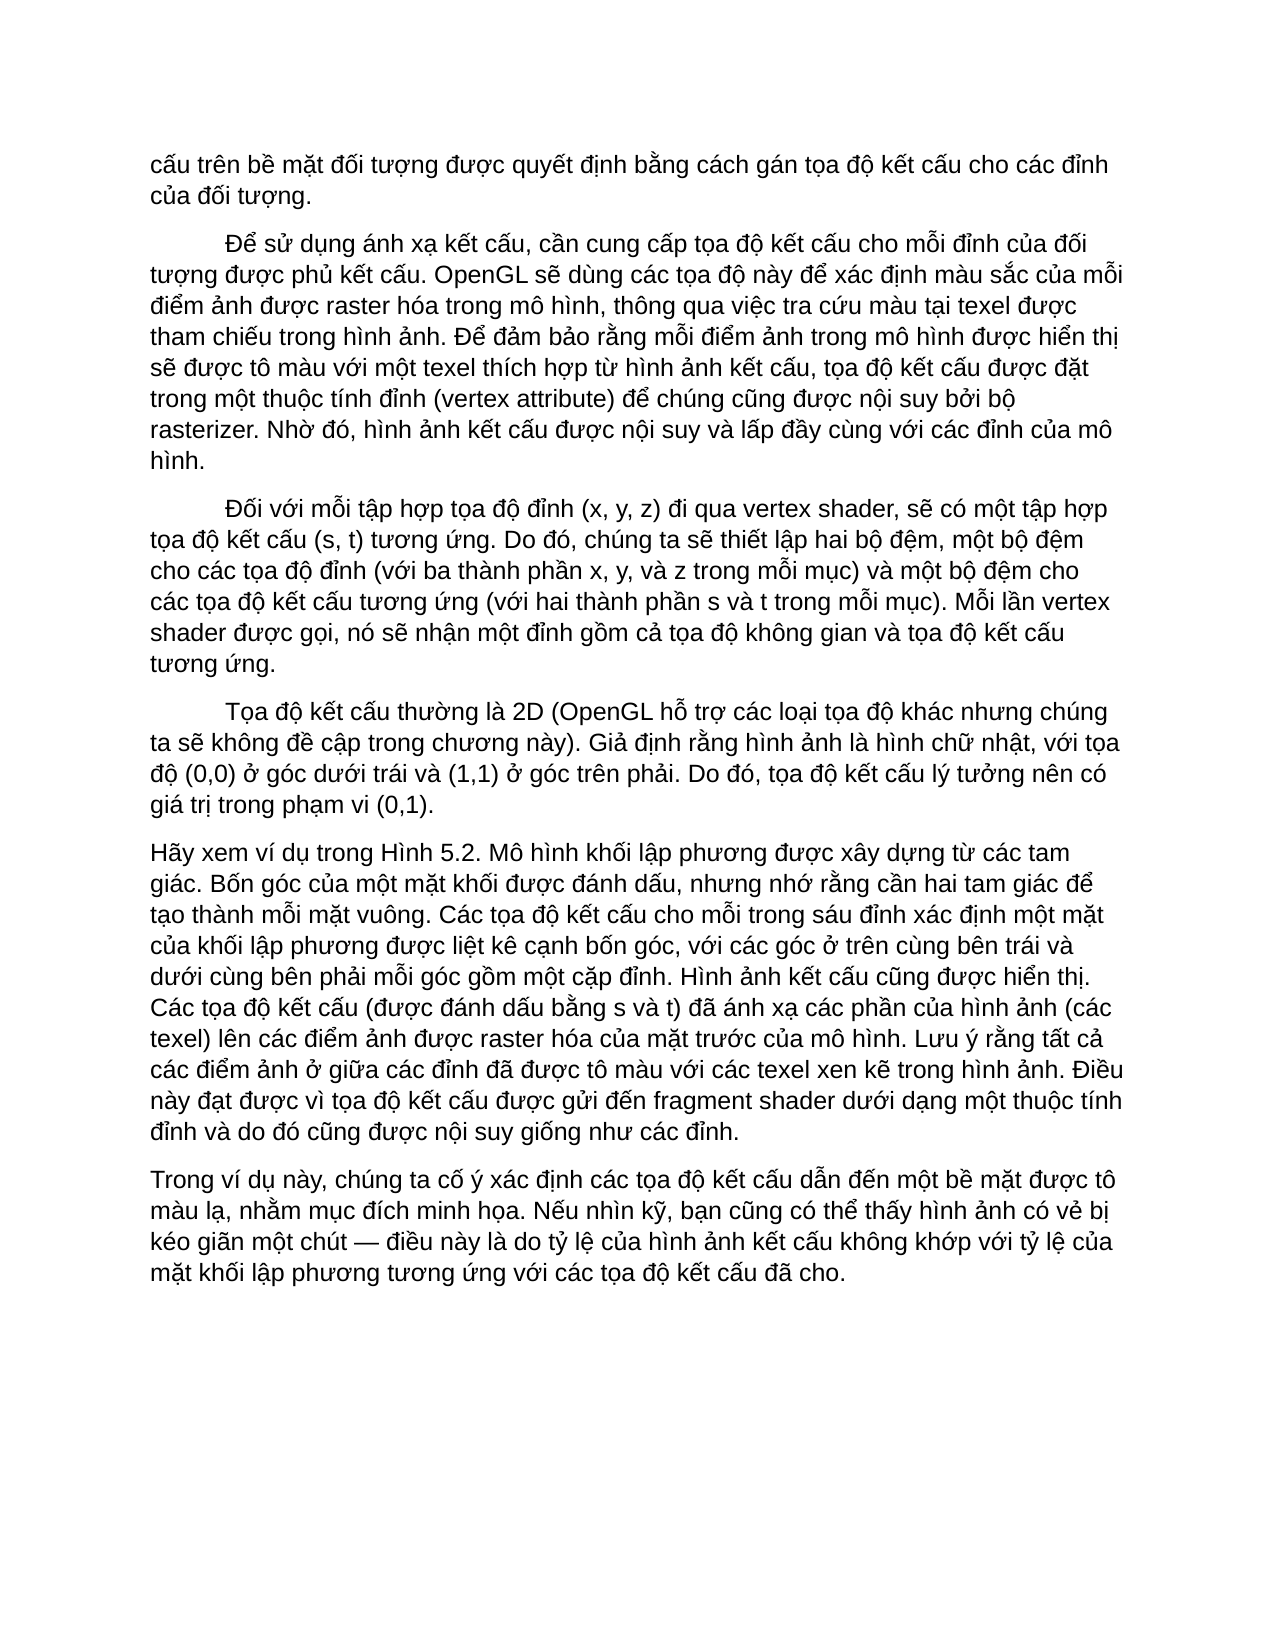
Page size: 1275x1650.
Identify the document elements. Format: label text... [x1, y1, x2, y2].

text Hãy xem ví dụ trong Hình 5.2. Mô hình khối lập phương được xây dựng từ các tam giác. Bốn góc của một mặt khối được đánh dấu, nhưng nhớ rằng cần hai tam giác để tạo thành mỗi mặt vuông. Các tọa độ kết cấu cho mỗi trong sáu đỉnh xác định một mặt của khối lập phương được liệt kê cạnh bốn góc, với các góc ở trên cùng bên trái và dưới cùng bên phải mỗi góc gồm một cặp đỉnh. Hình ảnh kết cấu cũng được hiển thị. Các tọa độ kết cấu (được đánh dấu bằng s và t) đã ánh xạ các phần của hình ảnh (các texel) lên các điểm ảnh được raster hóa của mặt trước của mô hình. Lưu ý rằng tất cả các điểm ảnh ở giữa các đỉnh đã được tô màu với các texel xen kẽ trong hình ảnh. Điều này đạt được vì tọa độ kết cấu được gửi đến fragment shader dưới dạng một thuộc tính đỉnh và do đó cũng được nội suy giống như các đỉnh. [150, 837, 1125, 1146]
text Để sử dụng ánh xạ kết cấu, cần cung cấp tọa độ kết cấu cho mỗi đỉnh của đối tượng được phủ kết cấu. OpenGL sẽ dùng các tọa độ này để xác định màu sắc của mỗi điểm ảnh được raster hóa trong mô hình, thông qua việc tra cứu màu tại texel được tham chiếu trong hình ảnh. Để đảm bảo rằng mỗi điểm ảnh trong mô hình được hiển thị sẽ được tô màu với một texel thích hợp từ hình ảnh kết cấu, tọa độ kết cấu được đặt trong một thuộc tính đỉnh (vertex attribute) để chúng cũng được nội suy bởi bộ rasterizer. Nhờ đó, hình ảnh kết cấu được nội suy và lấp đầy cùng với các đỉnh của mô hình. [150, 229, 1125, 475]
text Trong ví dụ này, chúng ta cố ý xác định các tọa độ kết cấu dẫn đến một bề mặt được tô màu lạ, nhằm mục đích minh họa. Nếu nhìn kỹ, bạn cũng có thể thấy hình ảnh có vẻ bị kéo giãn một chút — điều này là do tỷ lệ của hình ảnh kết cấu không khớp với tỷ lệ của mặt khối lập phương tương ứng với các tọa độ kết cấu đã cho. [150, 1164, 1125, 1286]
text Đối với mỗi tập hợp tọa độ đỉnh (x, y, z) đi qua vertex shader, sẽ có một tập hợp tọa độ kết cấu (s, t) tương ứng. Do đó, chúng ta sẽ thiết lập hai bộ đệm, một bộ đệm cho các tọa độ đỉnh (với ba thành phần x, y, và z trong mỗi mục) và một bộ đệm cho các tọa độ kết cấu tương ứng (với hai thành phần s và t trong mỗi mục). Mỗi lần vertex shader được gọi, nó sẽ nhận một đỉnh gồm cả tọa độ không gian và tọa độ kết cấu tương ứng. [150, 494, 1125, 678]
text Tọa độ kết cấu thường là 2D (OpenGL hỗ trợ các loại tọa độ khác nhưng chúng ta sẽ không đề cập trong chương này). Giả định rằng hình ảnh là hình chữ nhật, với tọa độ (0,0) ở góc dưới trái và (1,1) ở góc trên phải. Do đó, tọa độ kết cấu lý tưởng nên có giá trị trong phạm vi (0,1). [150, 697, 1125, 818]
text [150, 150, 1125, 210]
